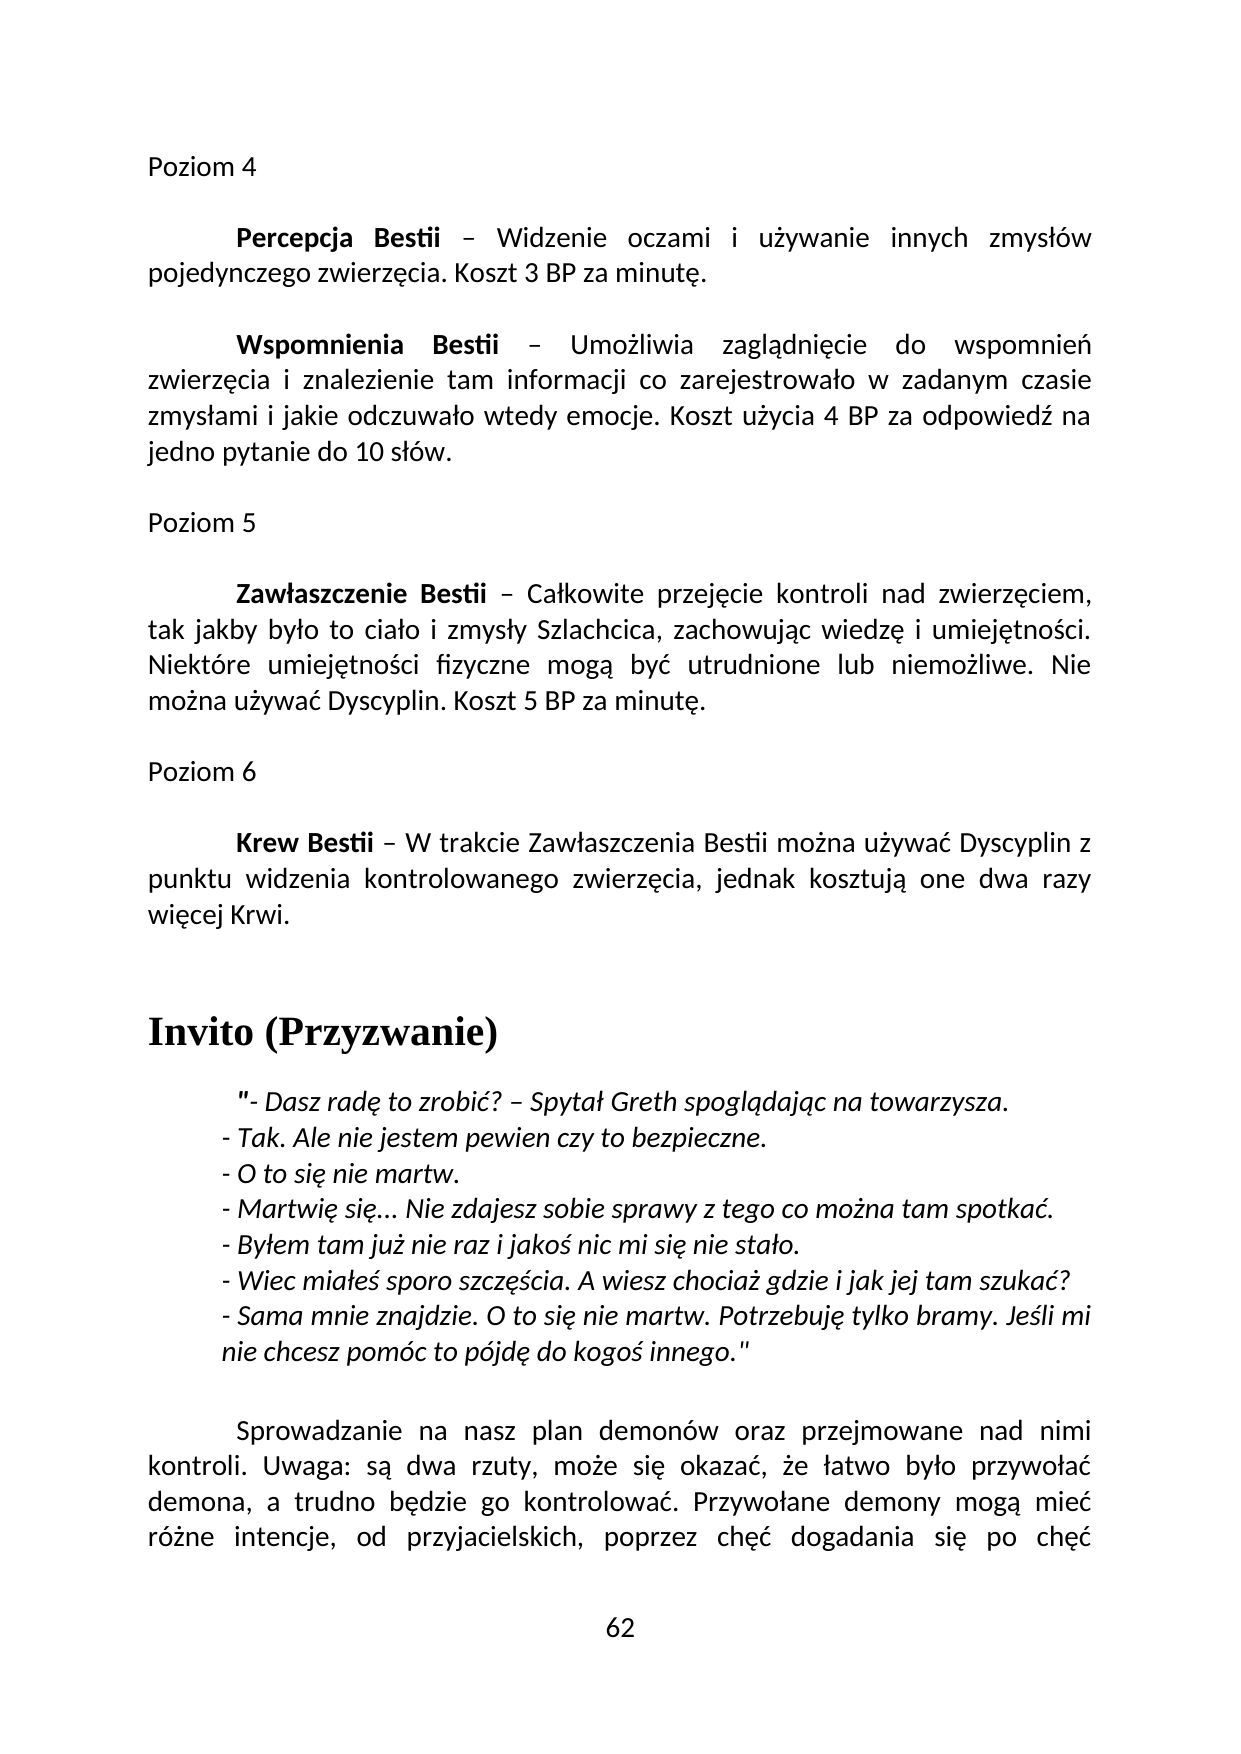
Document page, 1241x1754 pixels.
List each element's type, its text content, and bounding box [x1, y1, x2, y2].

text Poziom 6 [148, 753, 1093, 789]
text Poziom 4 [148, 148, 1093, 183]
text - Wiec miałeś sporo szczęścia. A wiesz chociaż gdzie i jak jej tam szukać? [221, 1262, 1093, 1297]
text - Martwię się... Nie zdajesz sobie sprawy z tego co można tam spotkać. [221, 1190, 1093, 1226]
text "- Dasz radę to zrobić? – Spytał Greth spoglądając na towarzysza. [221, 1083, 1093, 1119]
text - O to się nie martw. [221, 1155, 1093, 1190]
text - Tak. Ale nie jestem pewien czy to bezpieczne. [221, 1119, 1093, 1155]
text Wspomnienia Bestii – Umożliwia zaglądnięcie do wspomnień zwierzęcia i znalezienie tam informacji co zarejestrowało w zadanym czasie zmysłami i jakie odczuwało wtedy emocje. Koszt użycia 4 BP za odpowiedź na jedno pytanie do 10 słów. [148, 326, 1093, 468]
text Krew Bestii – W trakcie Zawłaszczenia Bestii można używać Dyscyplin z punktu widzenia kontrolowanego zwierzęcia, jednak kosztują one dwa razy więcej Krwi. [148, 824, 1093, 931]
text - Sama mnie znajdzie. O to się nie martw. Potrzebuję tylko bramy. Jeśli mi nie chcesz pomóc to pójdę do kogoś innego." [221, 1297, 1093, 1368]
text - Byłem tam już nie raz i jakoś nic mi się nie stało. [221, 1226, 1093, 1262]
text Poziom 5 [148, 504, 1093, 539]
subtitle Invito (Przyzwanie) [148, 1006, 1093, 1054]
text Percepcja Bestii – Widzenie oczami i używanie innych zmysłów pojedynczego zwierzęcia. Koszt 3 BP za minutę. [148, 219, 1093, 290]
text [148, 1412, 1093, 1554]
text Zawłaszczenie Bestii – Całkowite przejęcie kontroli nad zwierzęciem, tak jakby było to ciało i zmysły Szlachcica, zachowując wiedzę i umiejętności. Niektóre umiejętności fizyczne mogą być utrudnione lub niemożliwe. Nie można używać Dyscyplin. Koszt 5 BP za minutę. [148, 575, 1093, 718]
